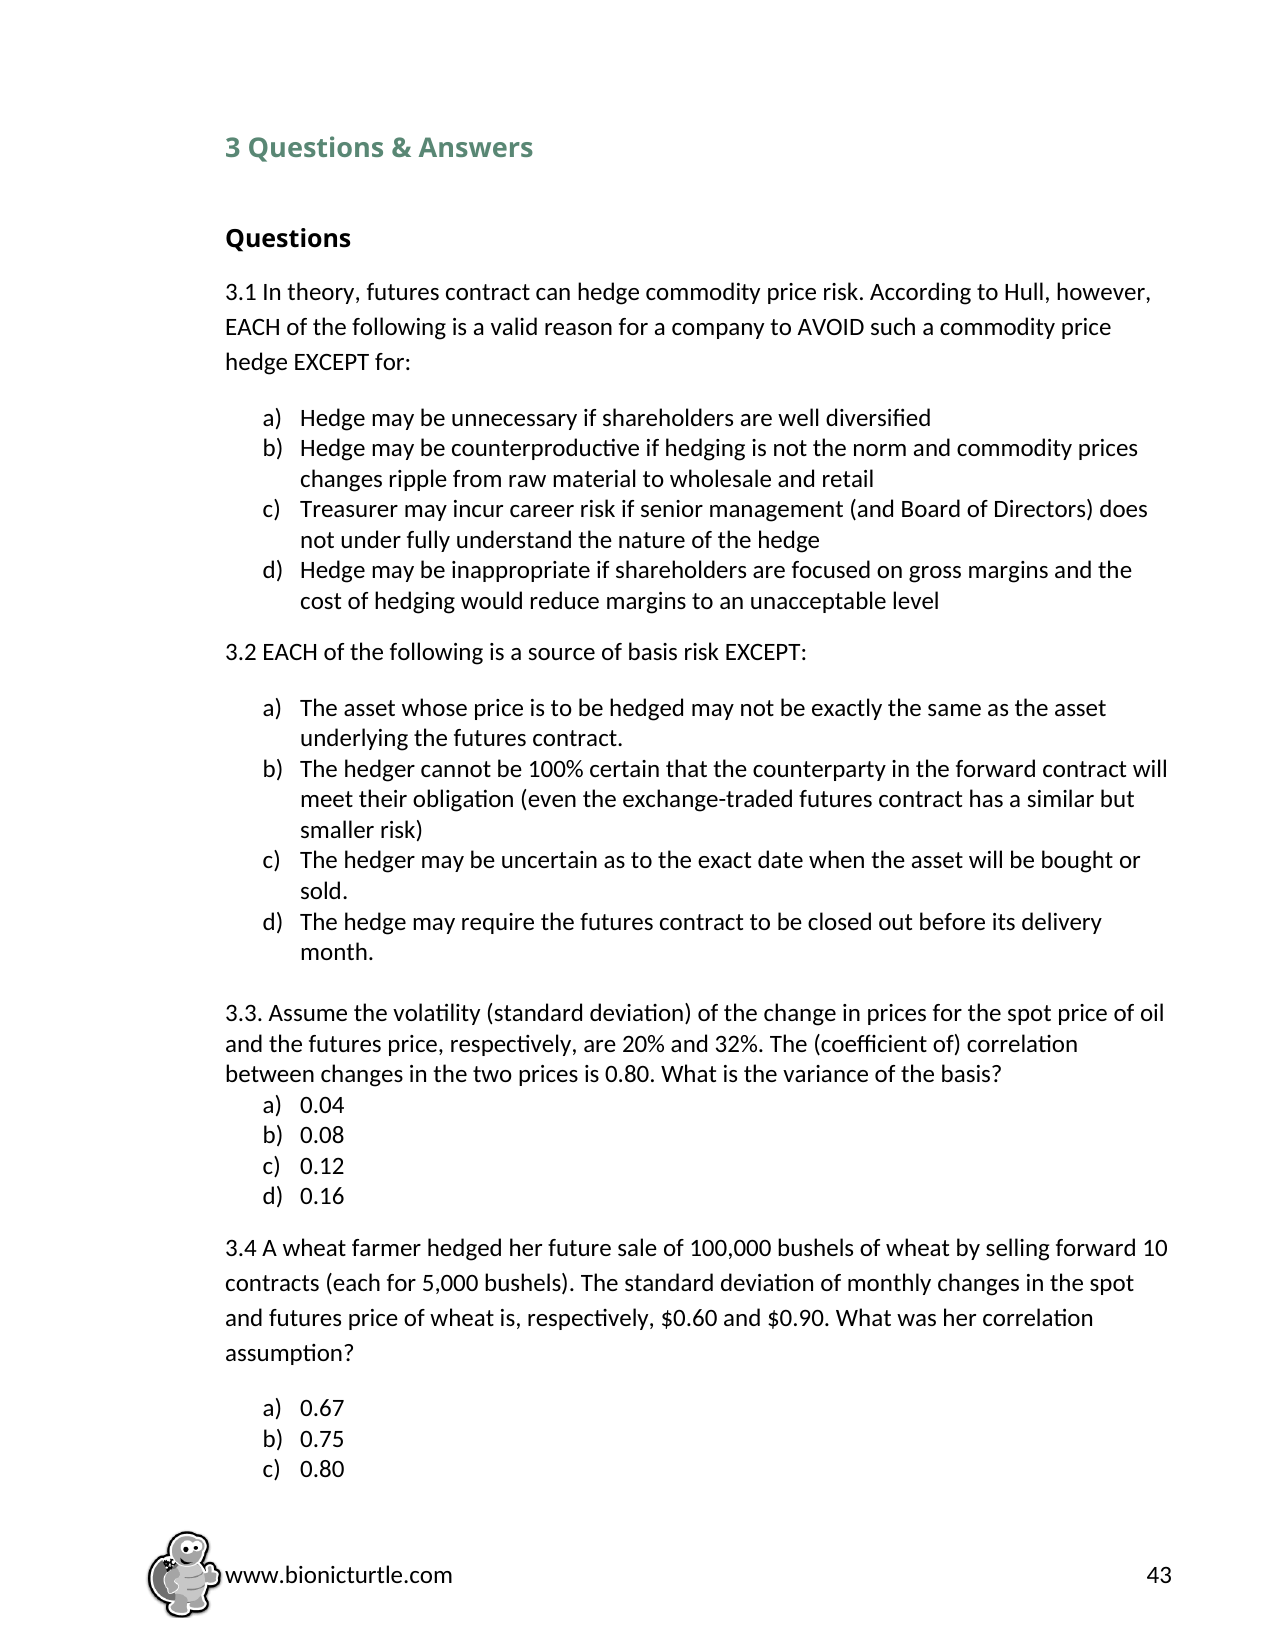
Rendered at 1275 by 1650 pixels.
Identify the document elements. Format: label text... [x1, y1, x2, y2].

text 3.2 EACH of the following is a source of basis risk EXCEPT: [225, 636, 1172, 667]
subtitle Questions [225, 221, 1172, 255]
list 0.08 [262, 1119, 1172, 1150]
list 0.04 [262, 1089, 1172, 1119]
subtitle 3 Questions & Answers [225, 128, 1172, 165]
text 3.3. Assume the volatility (standard deviation) of the change in prices for the spot price of oil and the futures price, respectively, are 20% and 32%. The (coefficient of) correlation between changes in the two prices is 0.80. What is the variance of the basis? [225, 997, 1172, 1089]
list 0.80 [262, 1453, 1172, 1484]
list Hedge may be inappropriate if shareholders are focused on gross margins and the cost of hedging would reduce margins to an unacceptable level [262, 554, 1172, 615]
list Hedge may be counterproductive if hedging is not the norm and commodity prices changes ripple from raw material to wholesale and retail [262, 432, 1172, 493]
text 3.4 A wheat farmer hedged her future sale of 100,000 bushels of wheat by selling forward 10 contracts (each for 5,000 bushels). The standard deviation of monthly changes in the spot and futures price of wheat is, respectively, $0.60 and $0.90. What was her correlation assumption? [225, 1232, 1172, 1367]
list The asset whose price is to be hedged may not be exactly the same as the asset underlying the futures contract. [262, 692, 1172, 753]
list 0.16 [262, 1180, 1172, 1211]
text 3.1 In theory, futures contract can hedge commodity price risk. According to Hull, however, EACH of the following is a valid reason for a company to AVOID such a commodity price hedge EXCEPT for: [225, 276, 1172, 376]
list 0.67 [262, 1392, 1172, 1423]
list 0.75 [262, 1423, 1172, 1453]
list The hedger may be uncertain as to the exact date when the asset will be bought or sold. [262, 844, 1172, 906]
list Hedge may be unnecessary if shareholders are well diversified [262, 402, 1172, 432]
list 0.12 [262, 1150, 1172, 1180]
list The hedger cannot be 100% certain that the counterparty in the forward contract will meet their obligation (even the exchange-traded futures contract has a similar but smaller risk) [262, 753, 1172, 844]
list The hedge may require the futures contract to be closed out before its delivery month. [262, 906, 1172, 967]
list Treasurer may incur career risk if senior management (and Board of Directors) does not under fully understand the nature of the hedge [262, 493, 1172, 554]
